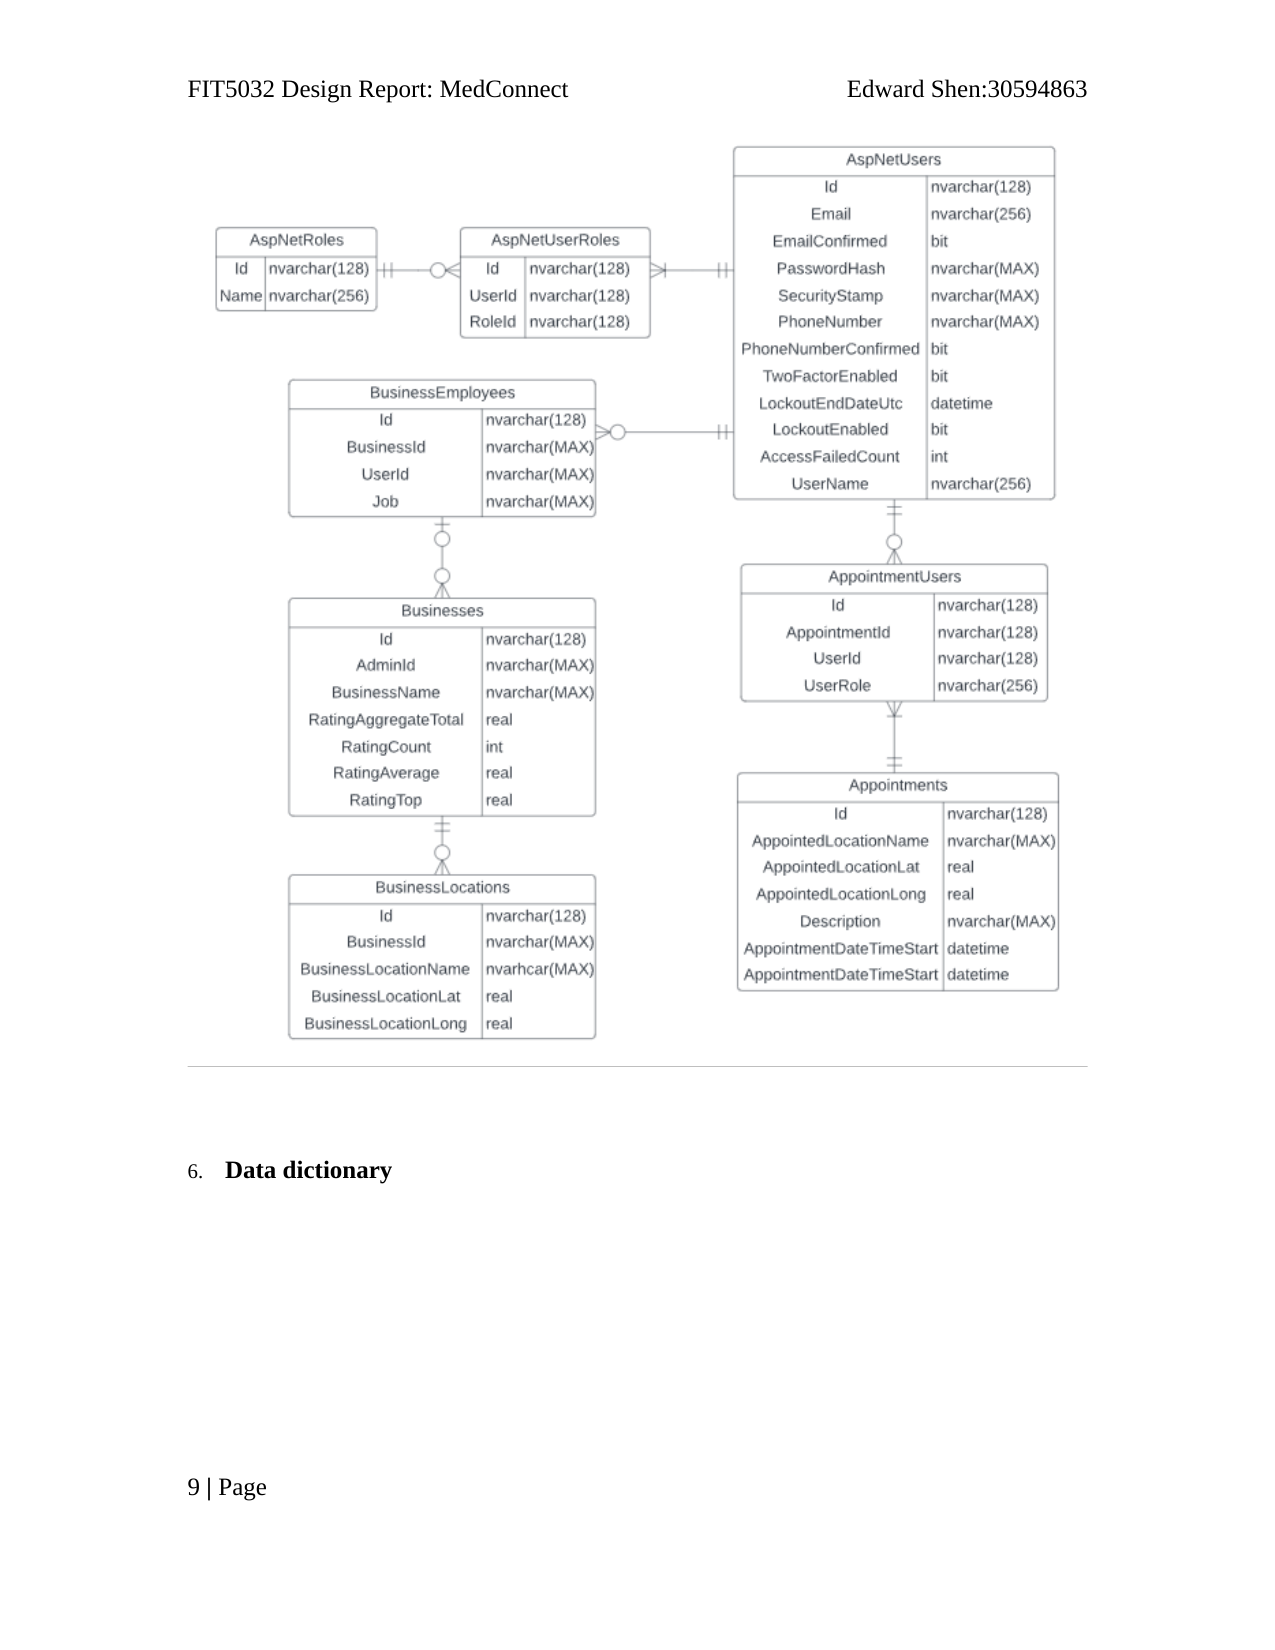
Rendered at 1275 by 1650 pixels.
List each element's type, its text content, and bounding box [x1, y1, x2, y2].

picture [187, 118, 1088, 1068]
list Data dictionary [187, 1155, 1087, 1184]
